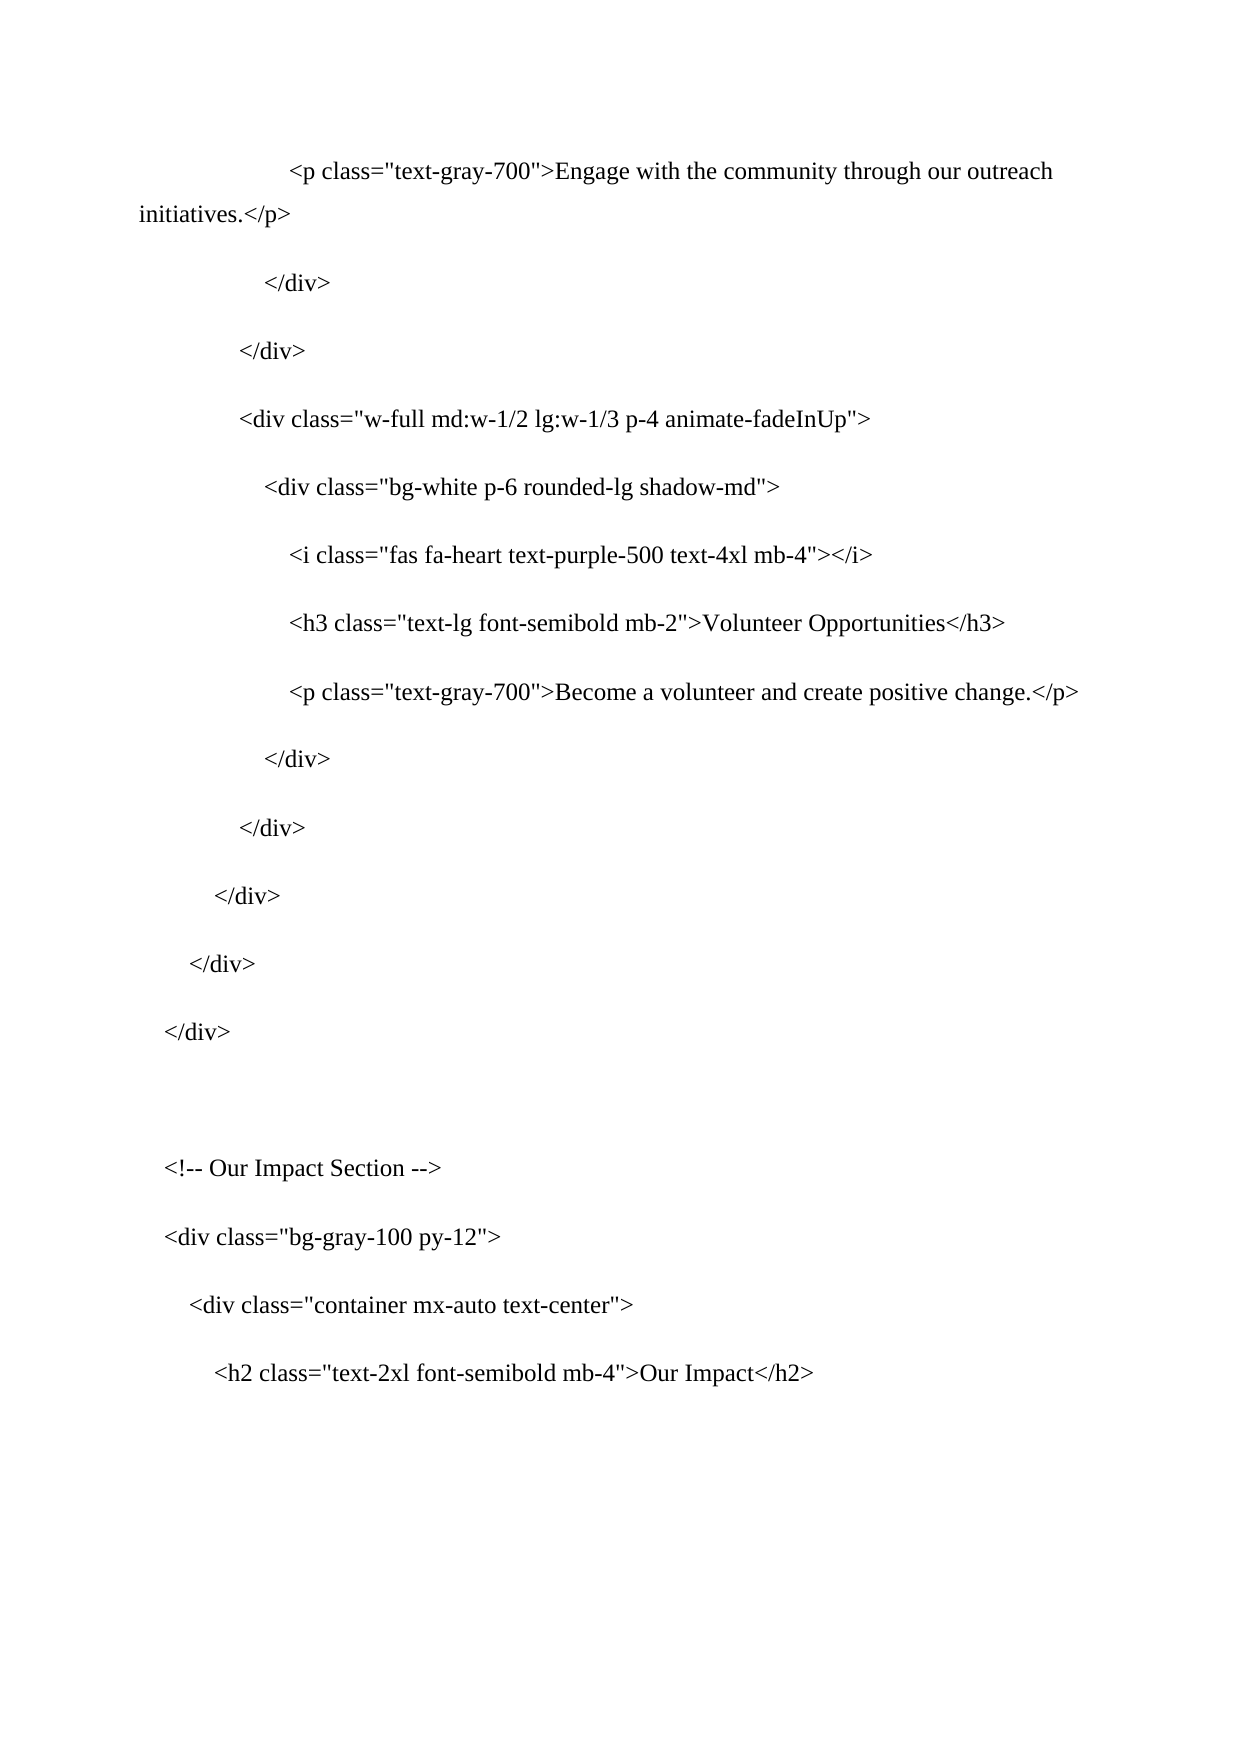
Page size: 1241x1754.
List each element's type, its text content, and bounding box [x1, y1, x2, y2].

text <div class="w-full md:w-1/2 lg:w-1/3 p-4 animate-fadeInUp"> [239, 404, 1240, 433]
text <div class="bg-white p-6 rounded-lg shadow-md"> [264, 472, 1240, 501]
text </div> [264, 744, 1240, 773]
text </div> [214, 881, 1240, 909]
text <h3 class="text-lg font-semibold mb-2">Volunteer Opportunities</h3> [289, 608, 1240, 637]
text <h2 class="text-2xl font-semibold mb-4">Our Impact</h2> [214, 1358, 1240, 1387]
text <i class="fas fa-heart text-purple-500 text-4xl mb-4"></i> [289, 540, 1240, 569]
text </div> [239, 813, 1240, 842]
text <p class="text-gray-700">Become a volunteer and create positive change.</p> [289, 677, 1240, 705]
text </div> [239, 336, 1240, 365]
text <p class="text-gray-700">Engage with the community through our outreach initiatives.</p> [139, 156, 1090, 228]
text </div> [189, 949, 1240, 978]
text <!-- Our Impact Section --> [164, 1153, 1240, 1182]
text </div> [264, 268, 1240, 296]
text <div class="bg-gray-100 py-12"> [164, 1222, 1240, 1250]
text <div class="container mx-auto text-center"> [189, 1290, 1240, 1318]
text </div> [164, 1017, 1240, 1046]
